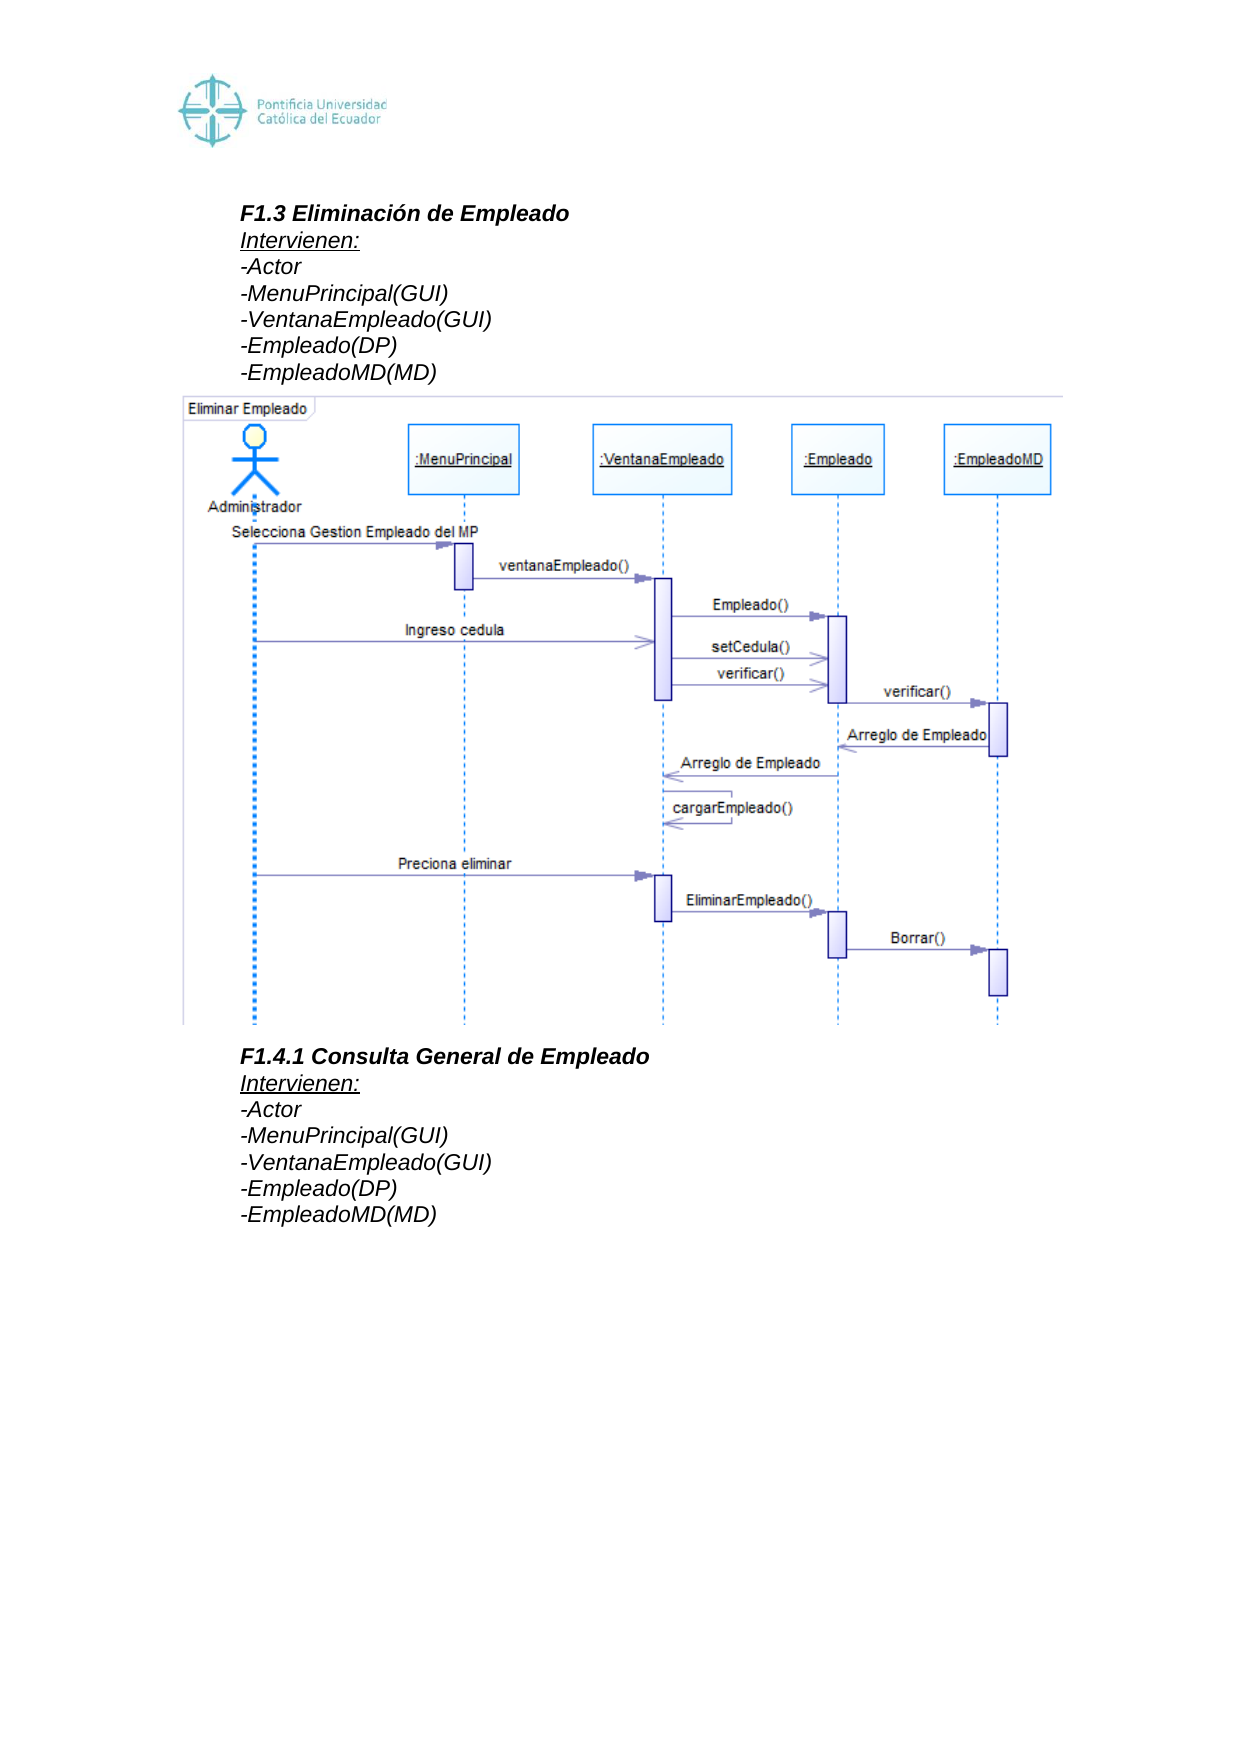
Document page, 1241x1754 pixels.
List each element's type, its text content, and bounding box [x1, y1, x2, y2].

picture [177, 73, 387, 148]
text -VentanaEmpleado(GUI) [240, 306, 1063, 332]
text -Empleado(DP) [240, 332, 1063, 358]
text F1.4.1 Consulta General de Empleado [240, 1043, 1063, 1069]
text -Actor [240, 1096, 1063, 1122]
text Intervienen: [240, 1069, 1063, 1096]
text -Actor [240, 253, 1063, 279]
text -EmpleadoMD(MD) [240, 358, 1063, 385]
text -MenuPrincipal(GUI) [240, 1122, 1063, 1149]
text -Empleado(DP) [240, 1175, 1063, 1201]
text Intervienen: [240, 227, 1063, 253]
text F1.3 Eliminación de Empleado [240, 200, 1063, 227]
text -EmpleadoMD(MD) [240, 1201, 1063, 1228]
text -VentanaEmpleado(GUI) [240, 1149, 1063, 1175]
text -MenuPrincipal(GUI) [240, 279, 1063, 306]
picture [177, 385, 1063, 1025]
